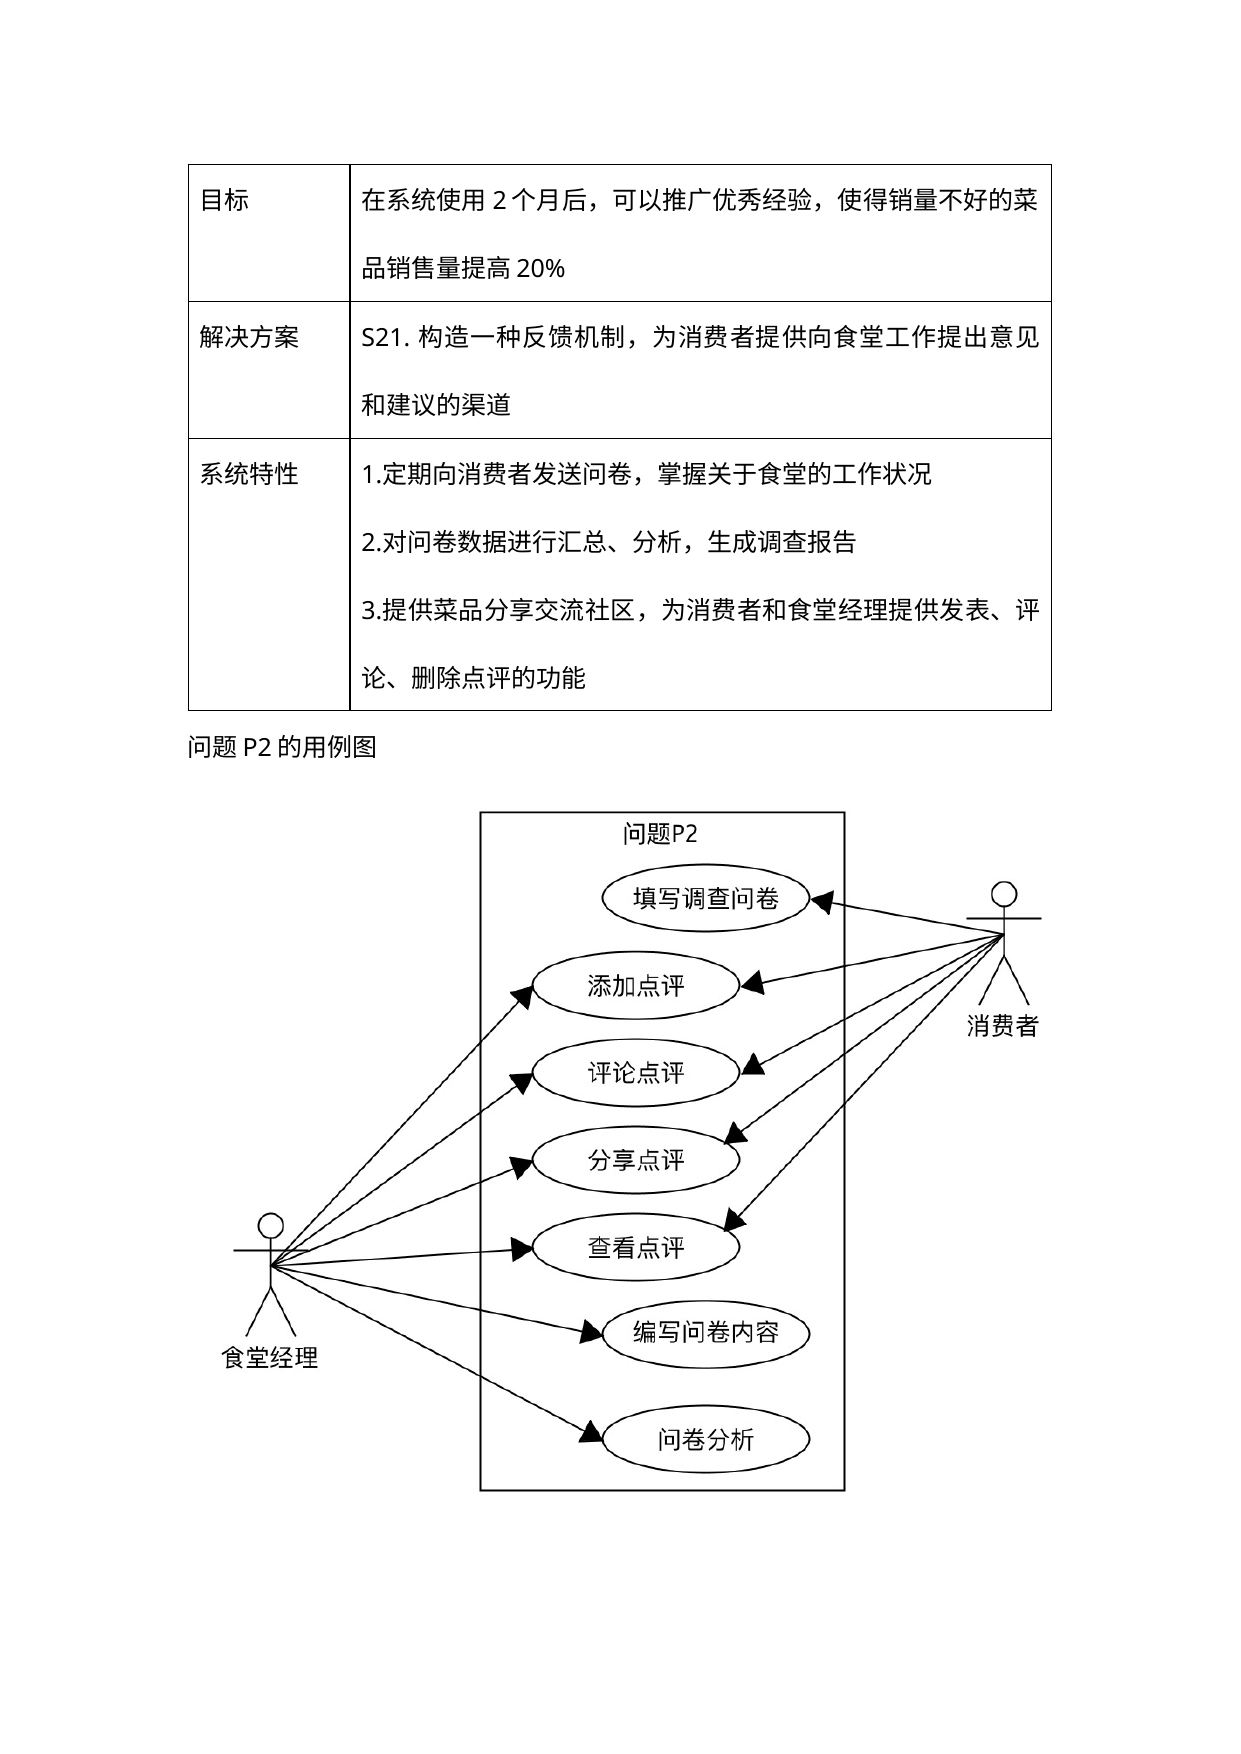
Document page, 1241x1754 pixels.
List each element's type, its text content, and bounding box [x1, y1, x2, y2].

picture [187, 779, 1053, 1554]
table_cell 目标 [189, 165, 349, 301]
table_cell 解决方案 [189, 302, 349, 438]
table_cell 在系统使用2个月后，可以推广优秀经验，使得销量不好的菜品销售量提高20% [351, 165, 1051, 301]
text 问题P2的用例图 [187, 711, 1053, 779]
table_cell S21. 构造一种反馈机制，为消费者提供向食堂工作提出意见和建议的渠道 [351, 302, 1051, 438]
table_cell 系统特性 [189, 439, 349, 710]
table_cell 1.定期向消费者发送问卷，掌握关于食堂的工作状况 2.对问卷数据进行汇总、分析，生成调查报告 3.提供菜品分享交流社区，为消费者和食堂经理提供发表、评论、删除点评的功能 [351, 439, 1051, 710]
